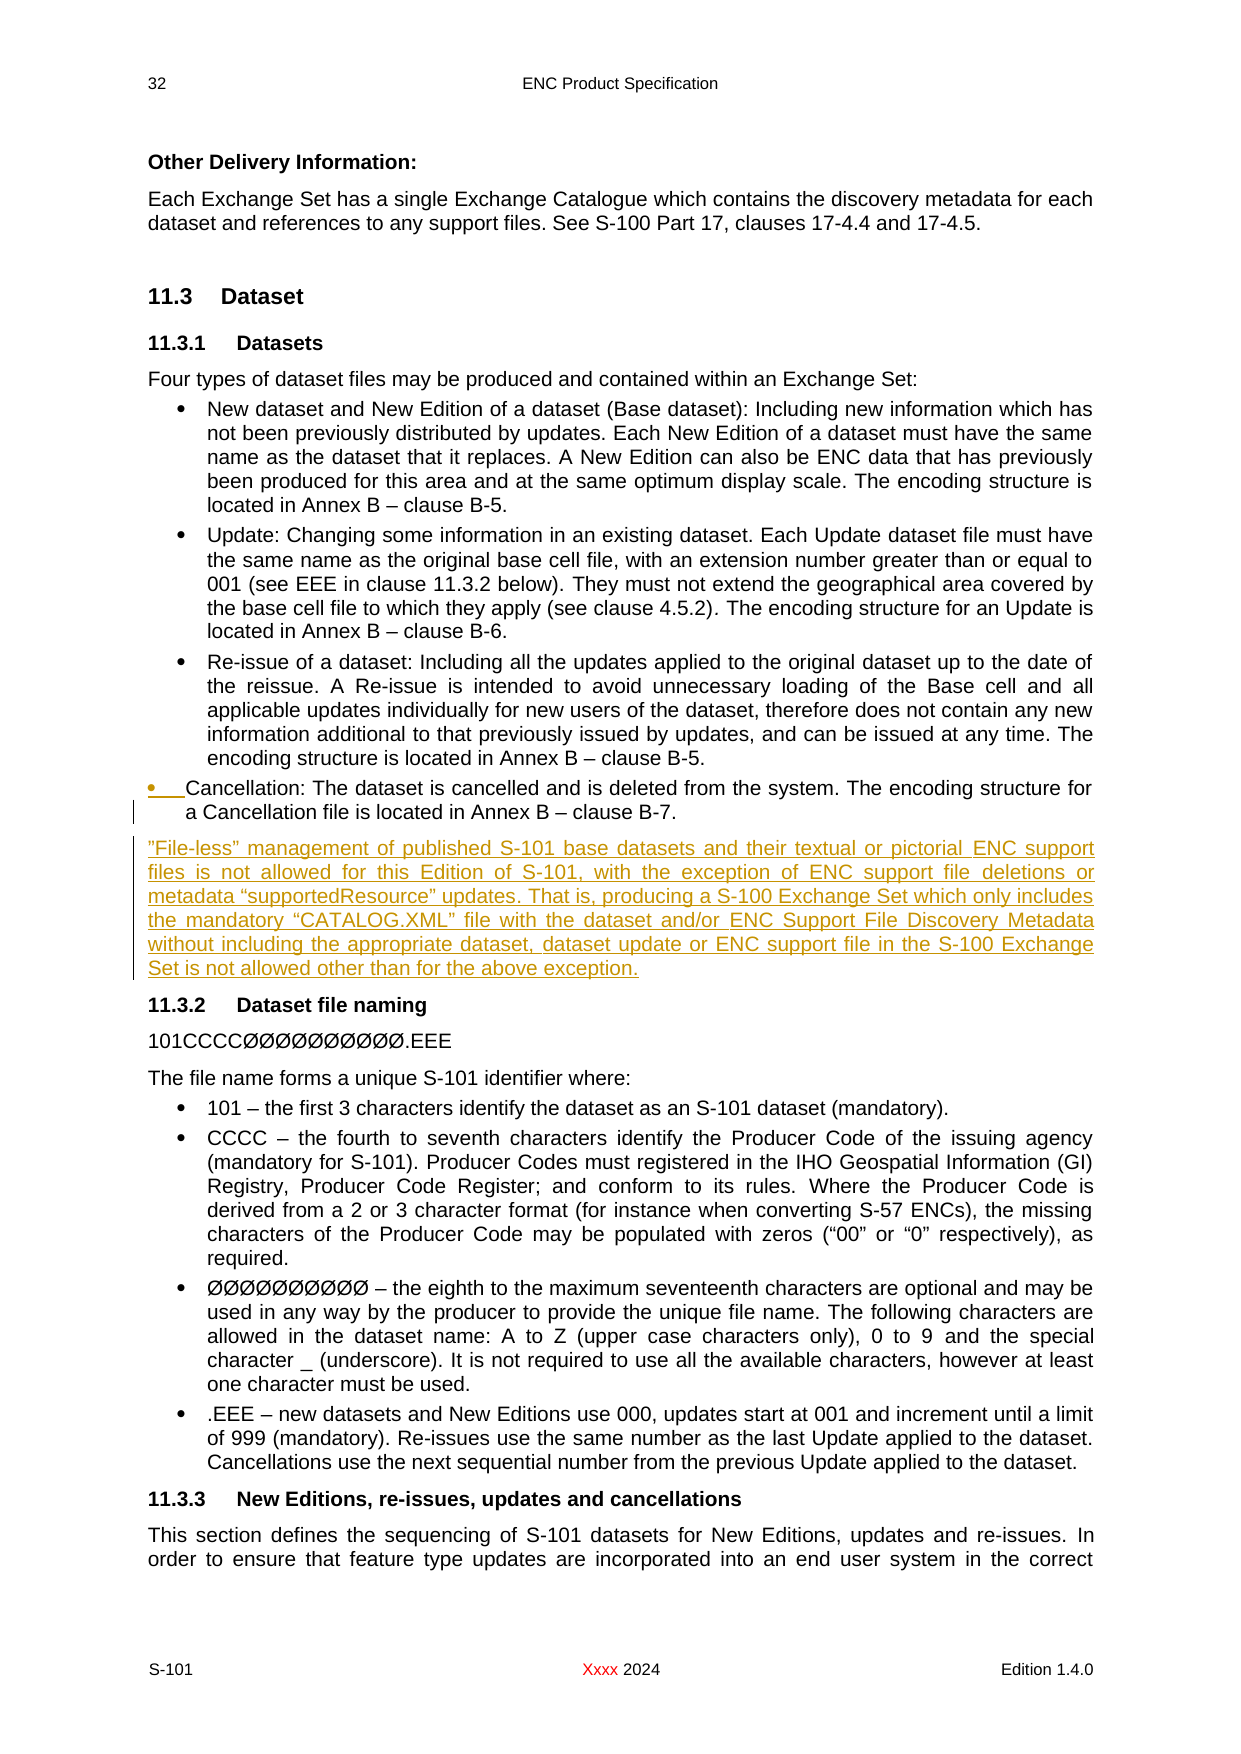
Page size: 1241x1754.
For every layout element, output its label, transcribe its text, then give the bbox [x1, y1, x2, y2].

list Update: Changing some information in an existing dataset. Each Update dataset file must have the same name as the original base cell file, with an extension number greater than or equal to 001 (see EEE in clause 11.3.2 below). They must not extend the geographical area covered by the base cell file to which they apply (see clause 4.5.2). The encoding structure for an Update is located in Annex B – clause B-6. [177, 523, 1094, 643]
subtitle Dataset [148, 283, 1094, 310]
list New dataset and New Edition of a dataset (Base dataset): Including new information which has not been previously distributed by updates. Each New Edition of a dataset must have the same name as the dataset that it replaces. A New Edition can also be ENC data that has previously been produced for this area and at the same optimum display scale. The encoding structure is located in Annex B – clause B-5. [177, 397, 1094, 517]
text The file name forms a unique S-101 identifier where: [148, 1065, 1094, 1089]
text 101CCCCØØØØØØØØØØ.EEE [148, 1029, 1094, 1053]
list Re-issue of a dataset: Including all the updates applied to the original dataset up to the date of the reissue. A Re-issue is intended to avoid unnecessary loading of the Base cell and all applicable updates individually for new users of the dataset, therefore does not contain any new information additional to that previously issued by updates, and can be issued at any time. The encoding structure is located in Annex B – clause B-5. [177, 649, 1094, 769]
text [148, 1523, 1094, 1571]
text Each Exchange Set has a single Exchange Catalogue which contains the discovery metadata for each dataset and references to any support files. See S-100 Part 17, clauses 17-4.4 and 17-4.5. [148, 186, 1094, 234]
list ØØØØØØØØØØ – the eighth to the maximum seventeenth characters are optional and may be used in any way by the producer to provide the unique file name. The following characters are allowed in the dataset name: A to Z (upper case characters only), 0 to 9 and the special character _ (underscore). It is not required to use all the available characters, however at least one character must be used. [177, 1276, 1094, 1396]
text Four types of dataset files may be produced and contained within an Exchange Set: [148, 367, 1094, 391]
text Other Delivery Information: [148, 150, 1094, 174]
list 101 – the first 3 characters identify the dataset as an S-101 dataset (mandatory). [177, 1096, 1094, 1119]
list .EEE – new datasets and New Editions use 000, updates start at 001 and increment until a limit of 999 (mandatory). Re-issues use the same number as the last Update applied to the dataset. Cancellations use the next sequential number from the previous Update applied to the dataset. [177, 1402, 1094, 1474]
list CCCC – the fourth to seventh characters identify the Producer Code of the issuing agency (mandatory for S-101). Producer Codes must registered in the IHO Geospatial Information (GI) Registry, Producer Code Register; and conform to its rules. Where the Producer Code is derived from a 2 or 3 character format (for instance when converting S-57 ENCs), the missing characters of the Producer Code may be populated with zeros (“00” or “0” respectively), as required. [177, 1126, 1094, 1270]
subtitle Datasets [148, 331, 1094, 354]
subtitle Dataset file naming [148, 992, 1094, 1016]
list Cancellation: The dataset is cancelled and is deleted from the system. The encoding structure for a Cancellation file is located in Annex B – clause B-7. [148, 776, 1094, 824]
subtitle New Editions, re-issues, updates and cancellations [148, 1487, 1094, 1511]
